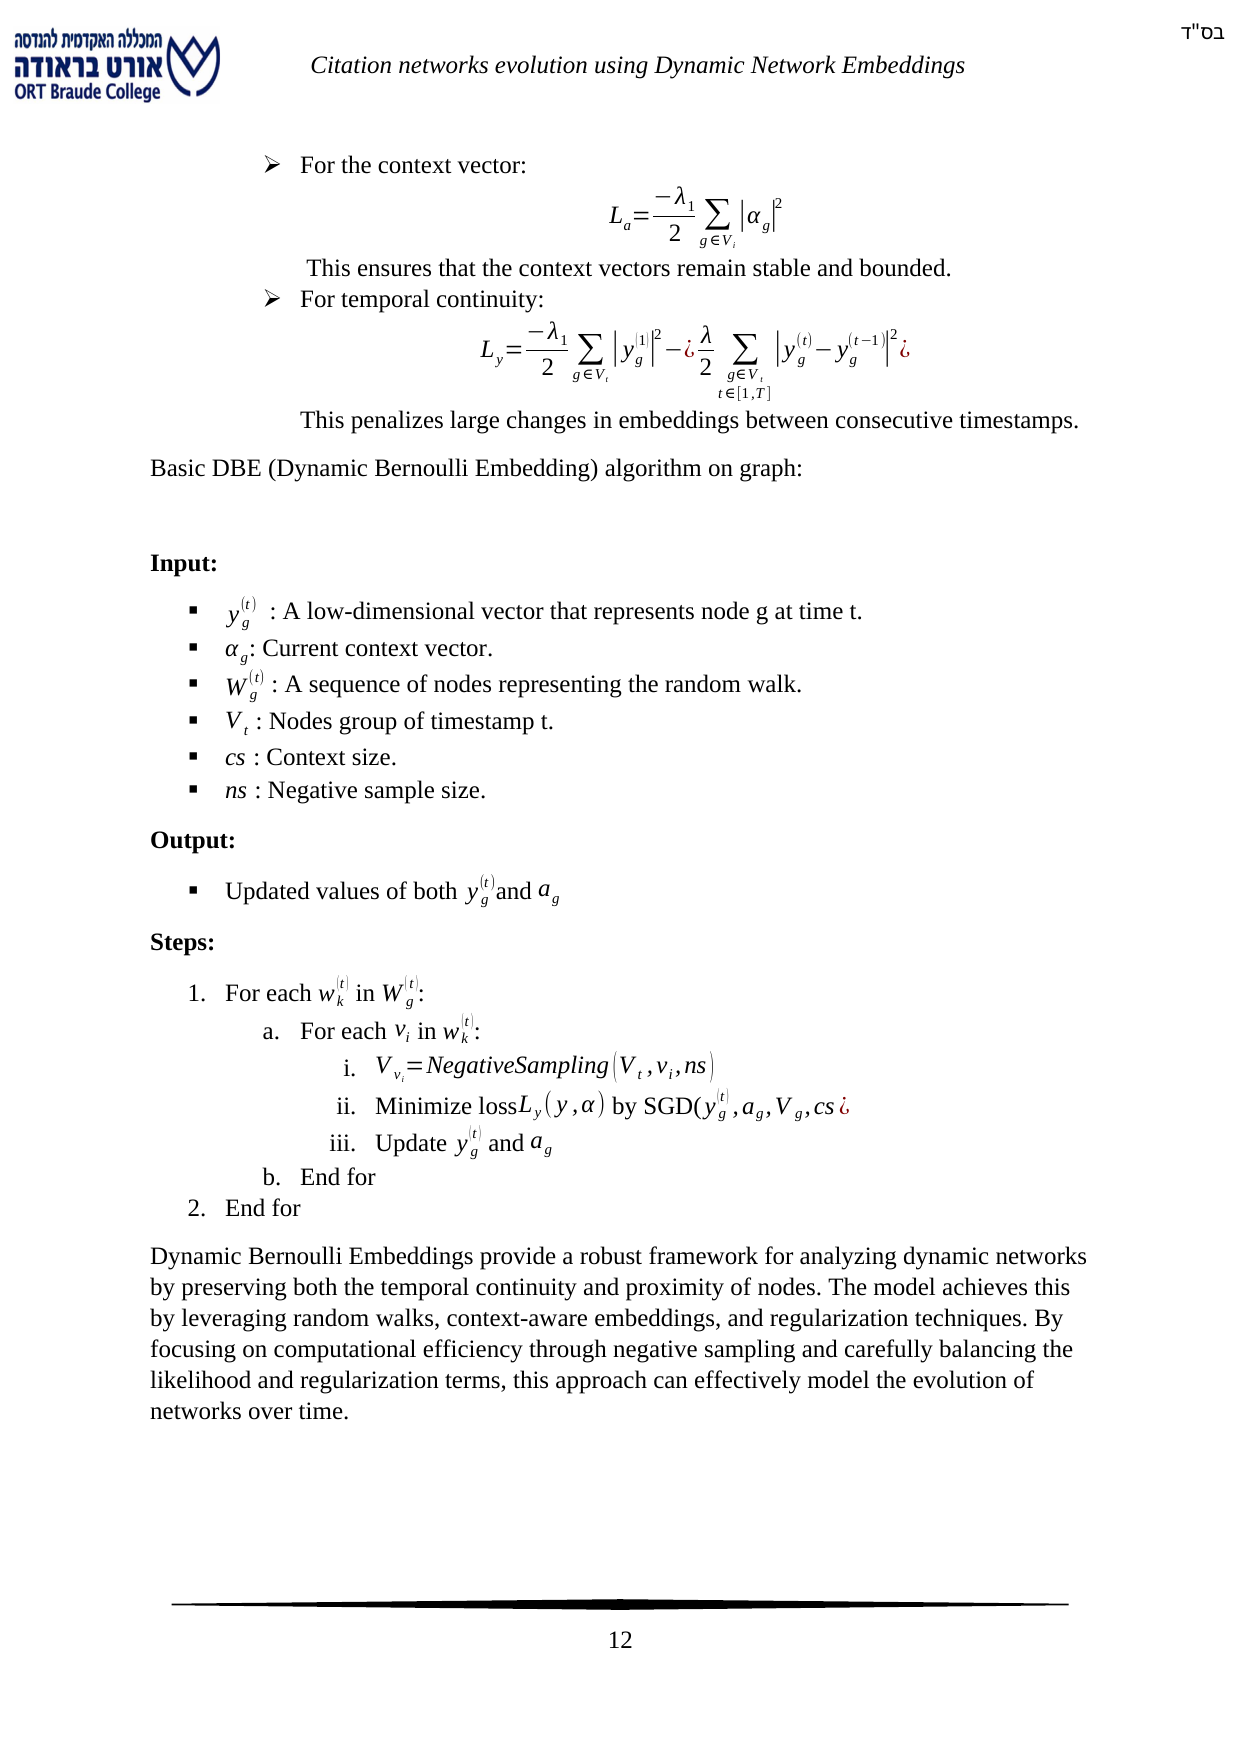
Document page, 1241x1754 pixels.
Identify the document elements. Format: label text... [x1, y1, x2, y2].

list : A sequence of nodes representing the random walk. [187, 669, 1090, 704]
list For temporal continuity: [262, 284, 1090, 313]
text Basic DBE (Dynamic Bernoulli Embedding) algorithm on graph: [150, 453, 1090, 481]
list End for [187, 1193, 1090, 1222]
list : Current context vector. [187, 633, 1090, 666]
text Output: [150, 825, 1090, 854]
list : A low-dimensional vector that represents node g at time t. [187, 596, 1090, 631]
text Steps: [150, 927, 1090, 956]
list : Nodes group of timestamp t. [187, 706, 1090, 739]
text Input: [150, 548, 1090, 577]
list Update and [356, 1125, 1090, 1160]
list This penalizes large changes in embeddings between consecutive timestamps. [300, 405, 1090, 434]
list For each in : [262, 1012, 1090, 1048]
list For each in : [187, 975, 1090, 1010]
list For the context vector: [262, 150, 1090, 179]
list End for [262, 1162, 1090, 1191]
picture [12, 26, 221, 104]
list : Negative sample size. [187, 775, 1090, 806]
list This ensures that the context vectors remain stable and bounded. [300, 253, 1090, 282]
list Minimize loss by SGD( [356, 1087, 1090, 1123]
text Dynamic Bernoulli Embeddings provide a robust framework for analyzing dynamic networks by preserving both the temporal continuity and proximity of nodes. The model achieves this by leveraging random walks, context-aware embeddings, and regularization techniques. By focusing on computational efficiency through negative sampling and carefully balancing the likelihood and regularization terms, this approach can effectively model the evolution of networks over time. [150, 1241, 1090, 1425]
list Updated values of both and [187, 873, 1090, 908]
list : Context size. [187, 742, 1090, 773]
